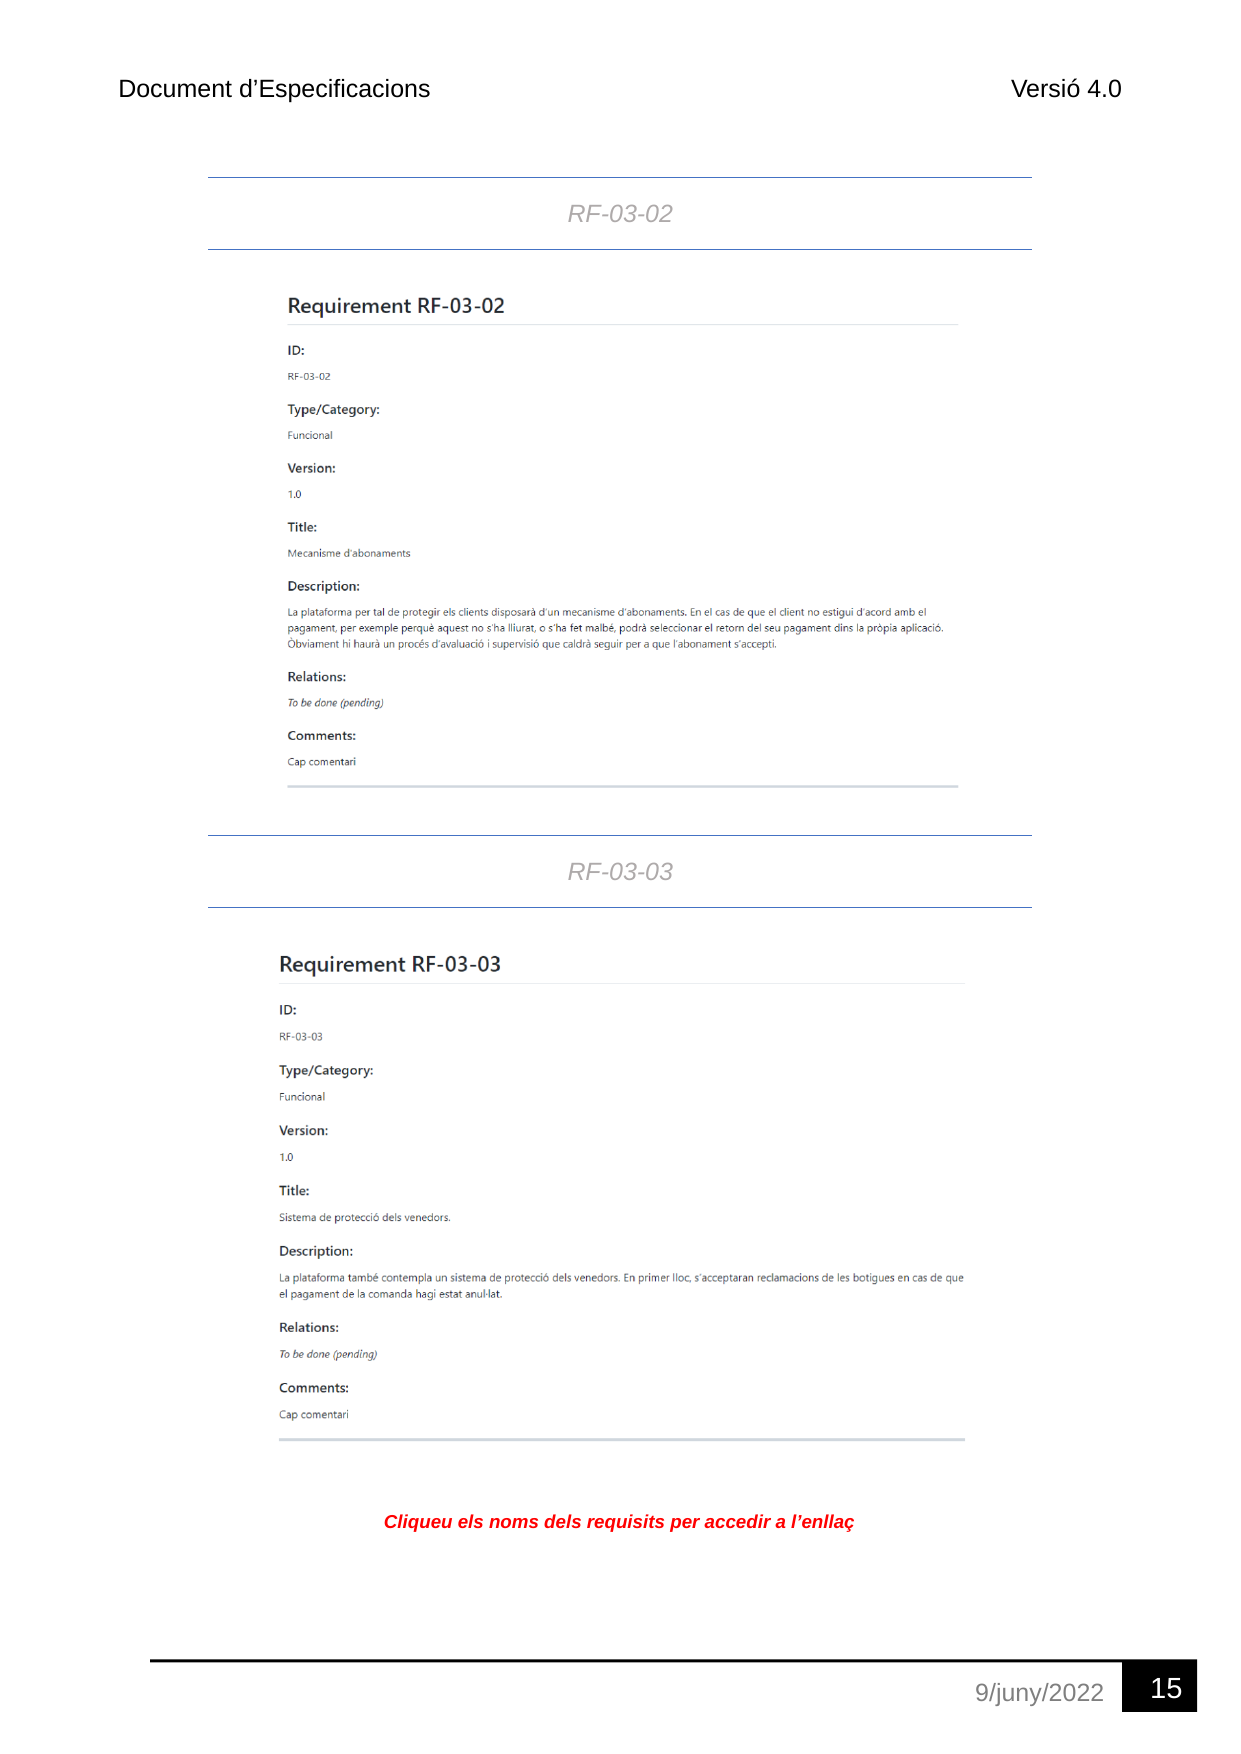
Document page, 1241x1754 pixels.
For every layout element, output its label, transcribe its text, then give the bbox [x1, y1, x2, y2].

picture [268, 945, 972, 1453]
text RF-03-03 [208, 836, 1032, 907]
text RF-03-02 [208, 178, 1032, 249]
picture [276, 287, 964, 798]
text Cliqueu els noms dels requisits per accedir a l’enllaç [118, 1510, 1122, 1532]
